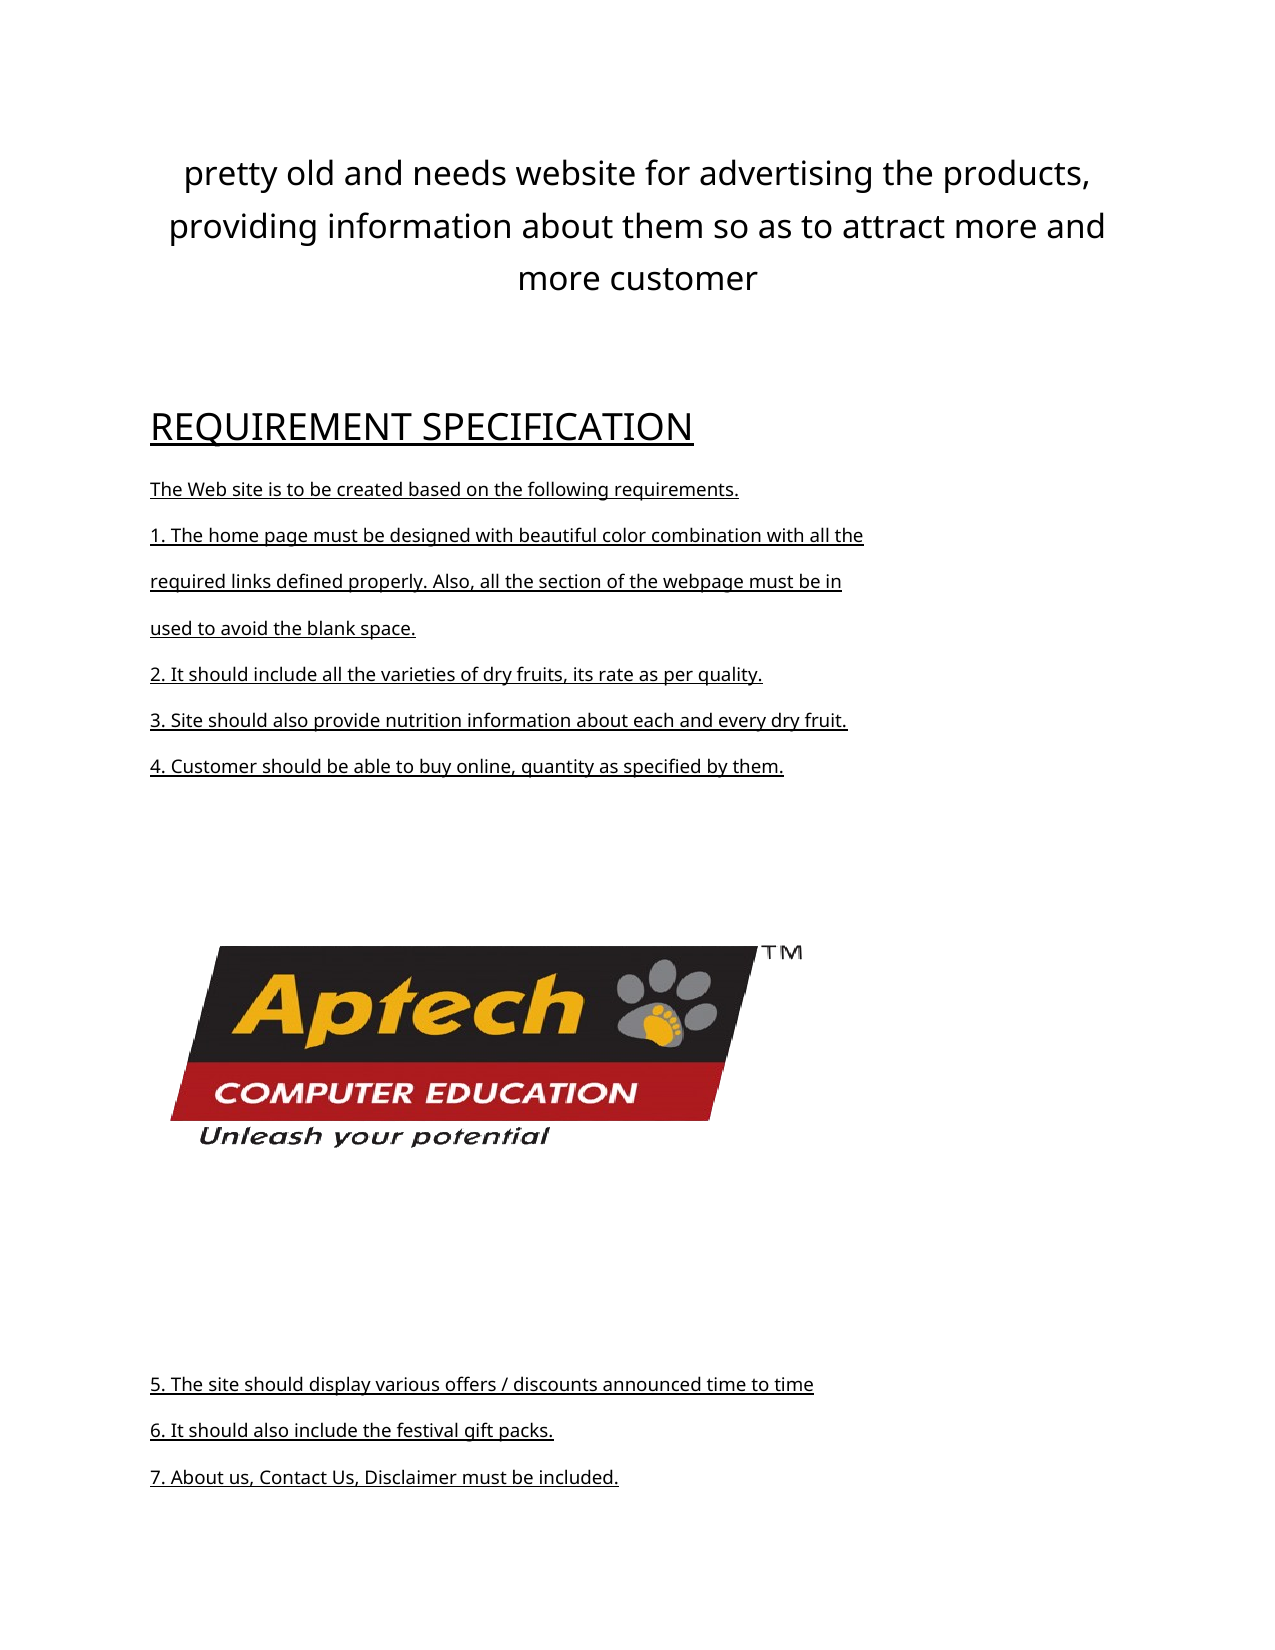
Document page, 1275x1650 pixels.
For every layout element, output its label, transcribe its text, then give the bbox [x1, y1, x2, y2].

text 7. About us, Contact Us, Disclaimer must be included. [150, 1464, 1125, 1489]
text REQUIREMENT SPECIFICATION [150, 400, 1125, 451]
text required links defined properly. Also, all the section of the webpage must be in [150, 569, 1125, 594]
text 1. The home page must be designed with beautiful color combination with all the [150, 522, 1125, 548]
text 6. It should also include the festival gift packs. [150, 1418, 1125, 1443]
text 4. Customer should be able to buy online, quantity as specified by them. [150, 754, 1125, 779]
text used to avoid the blank space. [150, 615, 1125, 640]
text 3. Site should also provide nutrition information about each and every dry fruit. [150, 707, 1125, 733]
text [150, 150, 1125, 301]
text 2. It should include all the varieties of dry fruits, its rate as per quality. [150, 661, 1125, 687]
text The Web site is to be created based on the following requirements. [150, 476, 1125, 502]
text 5. The site should display various offers / discounts announced time to time [150, 1371, 1125, 1397]
